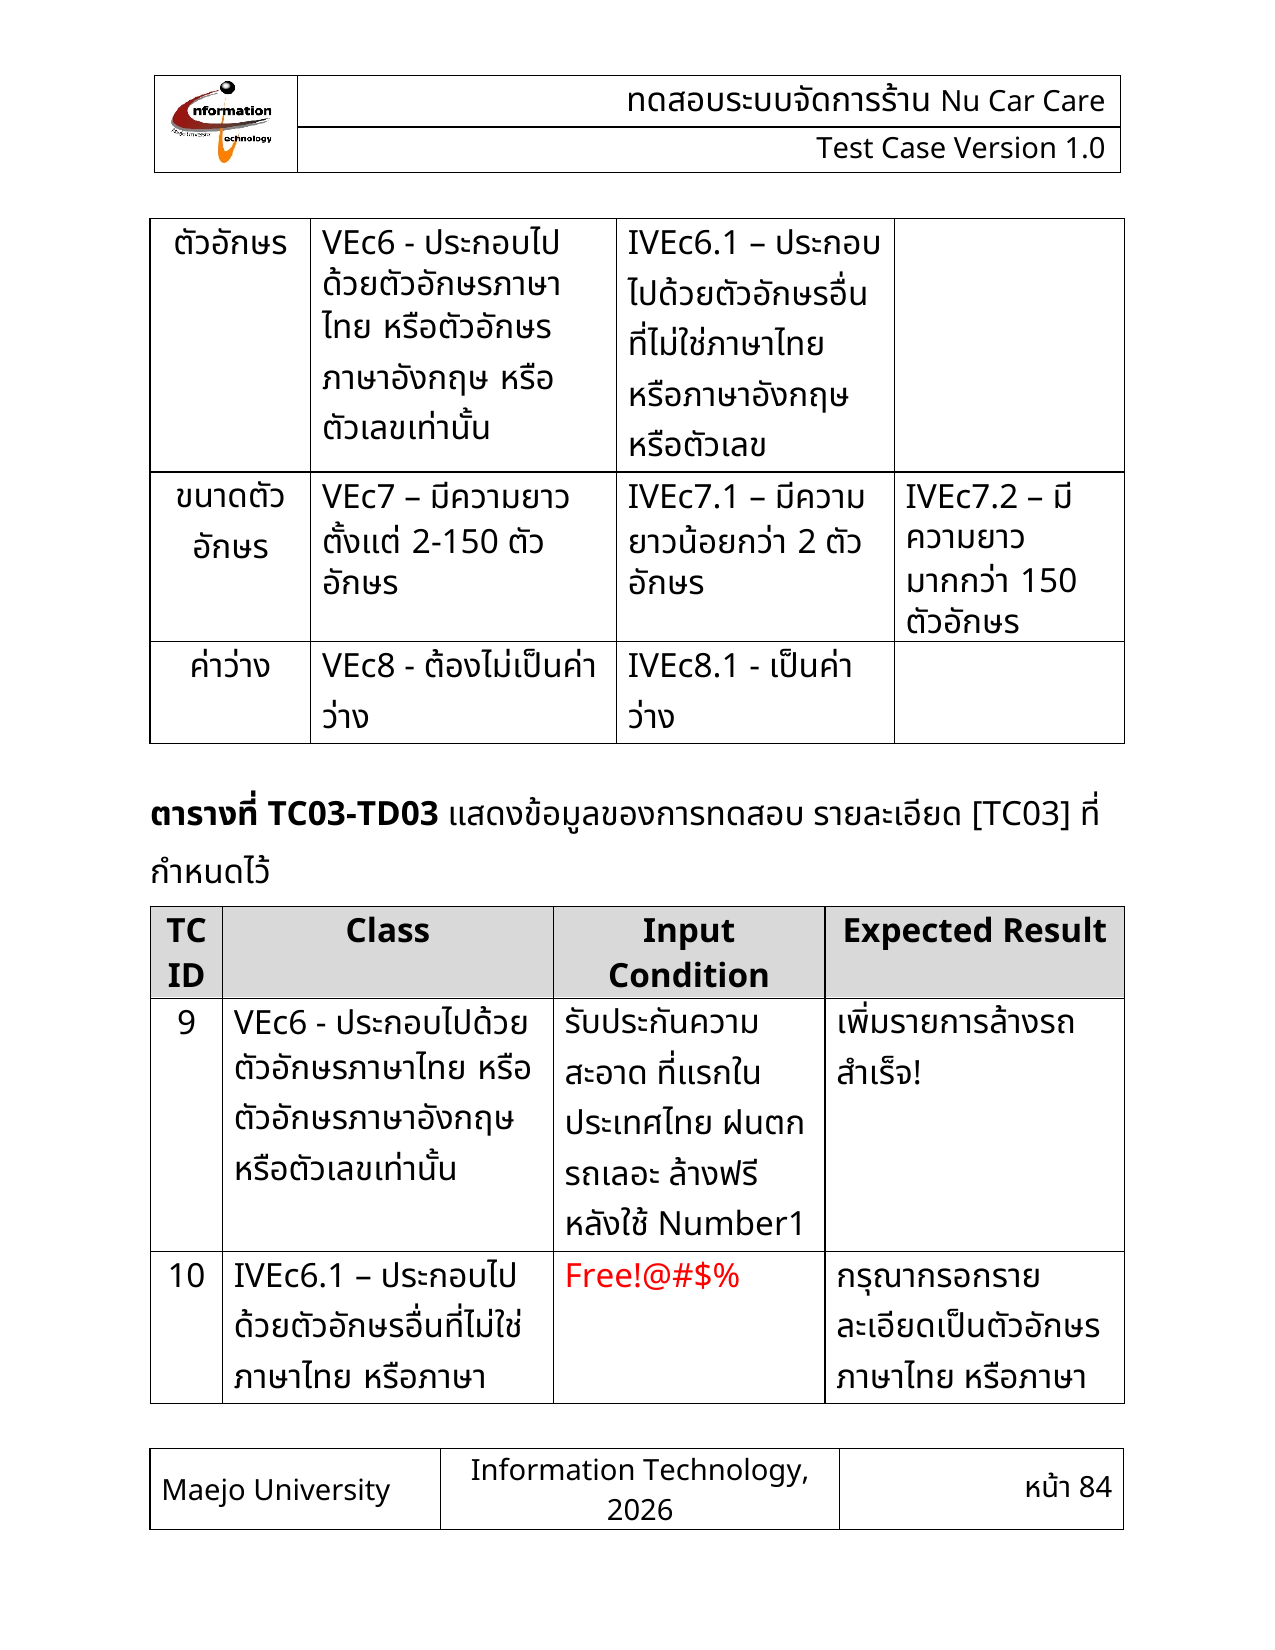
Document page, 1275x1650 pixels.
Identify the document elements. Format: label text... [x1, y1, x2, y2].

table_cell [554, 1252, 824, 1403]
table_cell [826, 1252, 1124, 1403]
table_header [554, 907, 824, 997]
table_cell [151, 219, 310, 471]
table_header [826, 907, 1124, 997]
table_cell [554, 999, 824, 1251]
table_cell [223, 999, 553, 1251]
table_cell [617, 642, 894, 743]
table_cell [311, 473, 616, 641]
picture [170, 81, 272, 163]
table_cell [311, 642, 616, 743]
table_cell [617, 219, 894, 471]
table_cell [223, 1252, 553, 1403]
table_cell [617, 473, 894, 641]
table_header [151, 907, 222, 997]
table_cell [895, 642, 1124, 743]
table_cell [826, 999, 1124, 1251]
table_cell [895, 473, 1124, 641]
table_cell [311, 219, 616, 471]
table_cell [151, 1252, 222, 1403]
text ตารางที่ TC03-TD03 แสดงข้อมูลของการทดสอบ รายละเอียด [TC03] ที่กำหนดไว้ [150, 789, 1125, 898]
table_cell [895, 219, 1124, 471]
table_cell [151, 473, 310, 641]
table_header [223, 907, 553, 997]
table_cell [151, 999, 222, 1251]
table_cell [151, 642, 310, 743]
